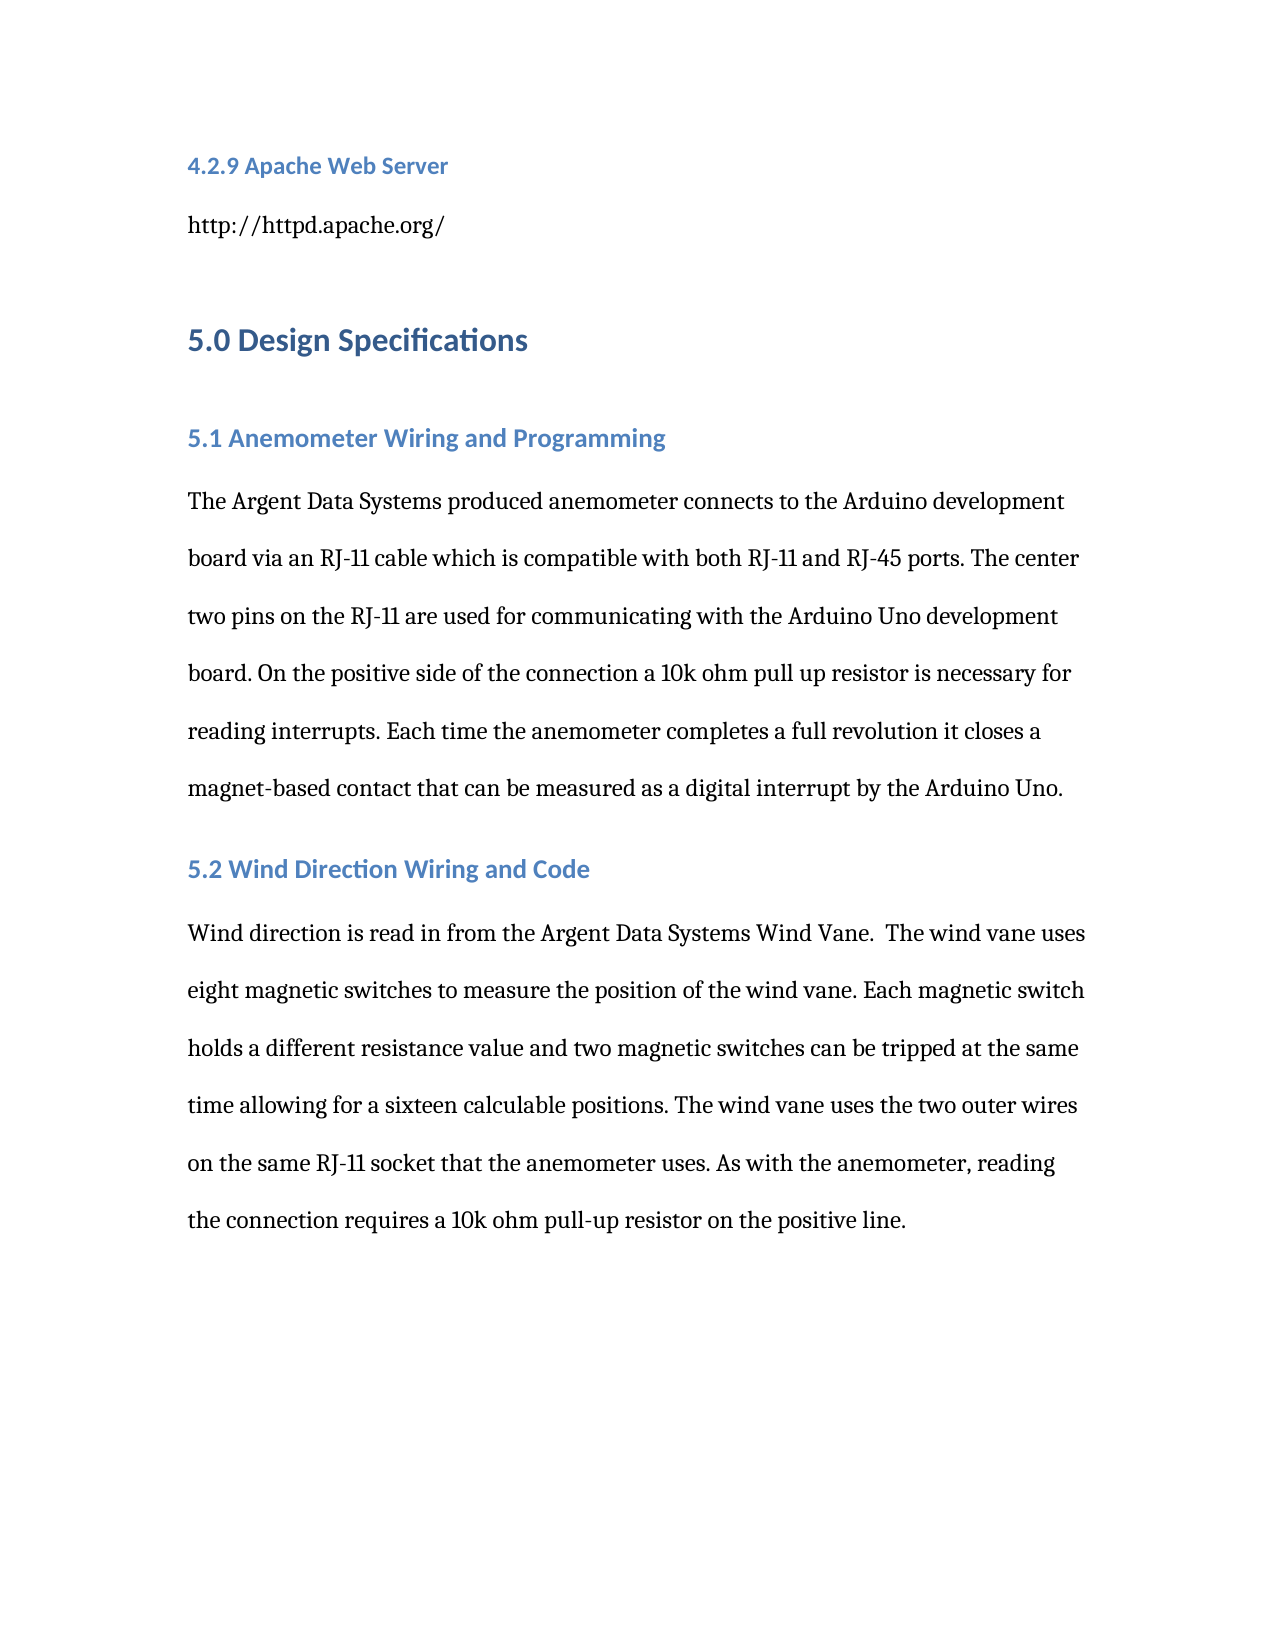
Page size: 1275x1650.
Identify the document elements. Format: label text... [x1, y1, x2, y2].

text Wind direction is read in from the Argent Data Systems Wind Vane. The wind vane uses eight magnetic switches to measure the position of the wind vane. Each magnetic switch holds a different resistance value and two magnetic switches can be tripped at the same time allowing for a sixteen calculable positions. The wind vane uses the two outer wires on the same RJ-11 socket that the anemometer uses. As with the anemometer, reading the connection requires a 10k ohm pull-up resistor on the positive line. [187, 919, 1087, 1235]
text http://httpd.apache.org/ [187, 211, 1087, 240]
subtitle 5.0 Design Specifications [187, 318, 1087, 359]
subtitle 5.2 Wind Direction Wiring and Code [187, 853, 1087, 886]
text The Argent Data Systems produced anemometer connects to the Arduino development board via an RJ-11 cable which is compatible with both RJ-11 and RJ-45 ports. The center two pins on the RJ-11 are used for communicating with the Arduino Uno development board. On the positive side of the connection a 10k ohm pull up resistor is necessary for reading interrupts. Each time the anemometer completes a full revolution it closes a magnet-based contact that can be measured as a digital interrupt by the Arduino Uno. [187, 487, 1087, 803]
subtitle 5.1 Anemometer Wiring and Programming [187, 421, 1087, 454]
subtitle 4.2.9 Apache Web Server [187, 150, 1087, 181]
